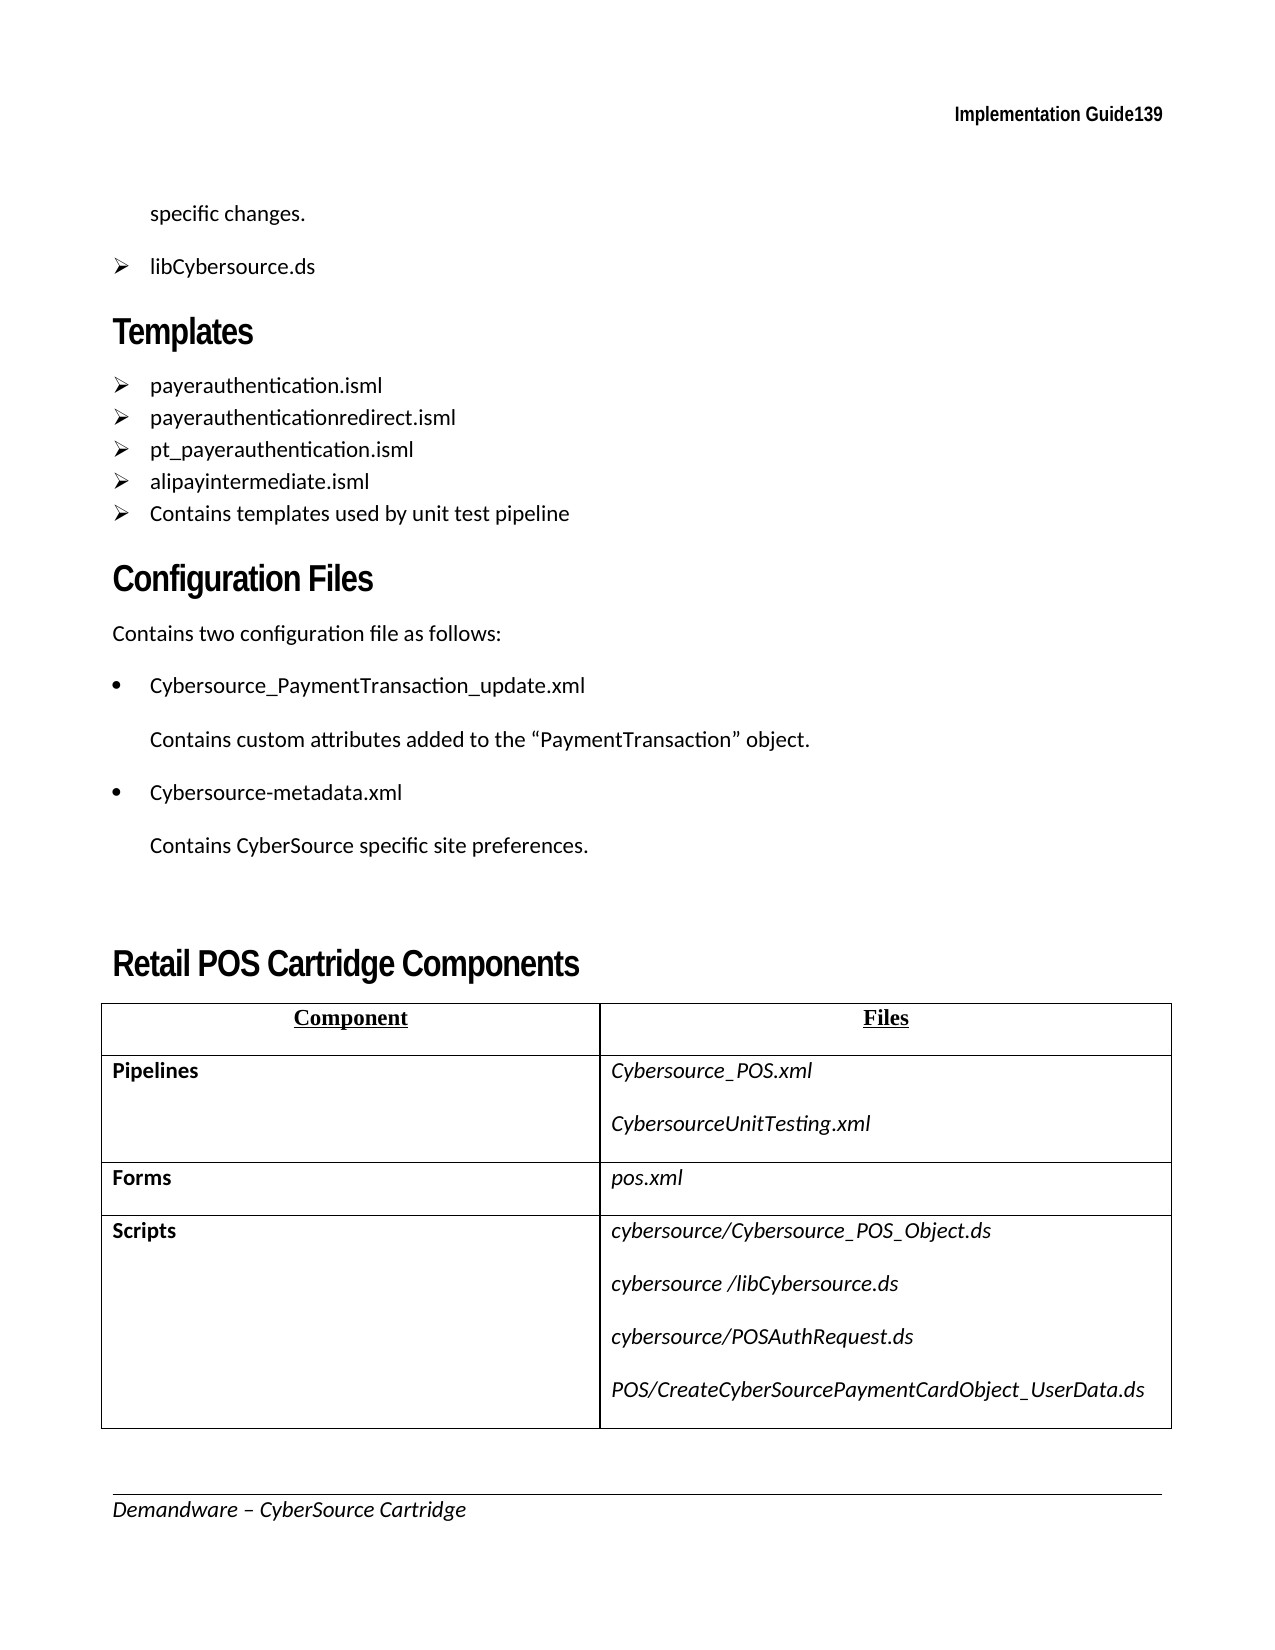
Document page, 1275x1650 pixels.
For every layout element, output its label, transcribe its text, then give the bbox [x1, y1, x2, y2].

list Cybersource-metadata.xml [112, 778, 1162, 806]
table_cell Cybersource_POS.xml CybersourceUnitTesting.xml [601, 1056, 1171, 1162]
list payerauthentication.isml [112, 371, 1162, 399]
list pt_payerauthentication.isml [112, 435, 1162, 463]
table_cell pos.xml [601, 1163, 1171, 1215]
list libCybersource.ds [112, 252, 1162, 280]
table_header Component [102, 1004, 599, 1055]
table_header Files [601, 1004, 1171, 1055]
subtitle Templates [112, 309, 1162, 352]
text Contains custom attributes added to the “PaymentTransaction” object. [112, 725, 1162, 753]
subtitle Retail POS Cartridge Components [112, 941, 1162, 984]
subtitle Configuration Files [112, 557, 1162, 600]
list payerauthenticationredirect.isml [112, 403, 1162, 431]
list alipayintermediate.isml [112, 467, 1162, 495]
text Contains two configuration file as follows: [112, 619, 1162, 647]
text Contains CyberSource specific site preferences. [112, 831, 1162, 859]
list Contains templates used by unit test pipeline [112, 499, 1162, 528]
table_cell Scripts [102, 1216, 599, 1428]
table_cell Forms [102, 1163, 599, 1215]
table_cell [601, 1216, 1171, 1428]
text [150, 199, 1162, 227]
table_cell Pipelines [102, 1056, 599, 1162]
list Cybersource_PaymentTransaction_update.xml [112, 672, 1162, 700]
